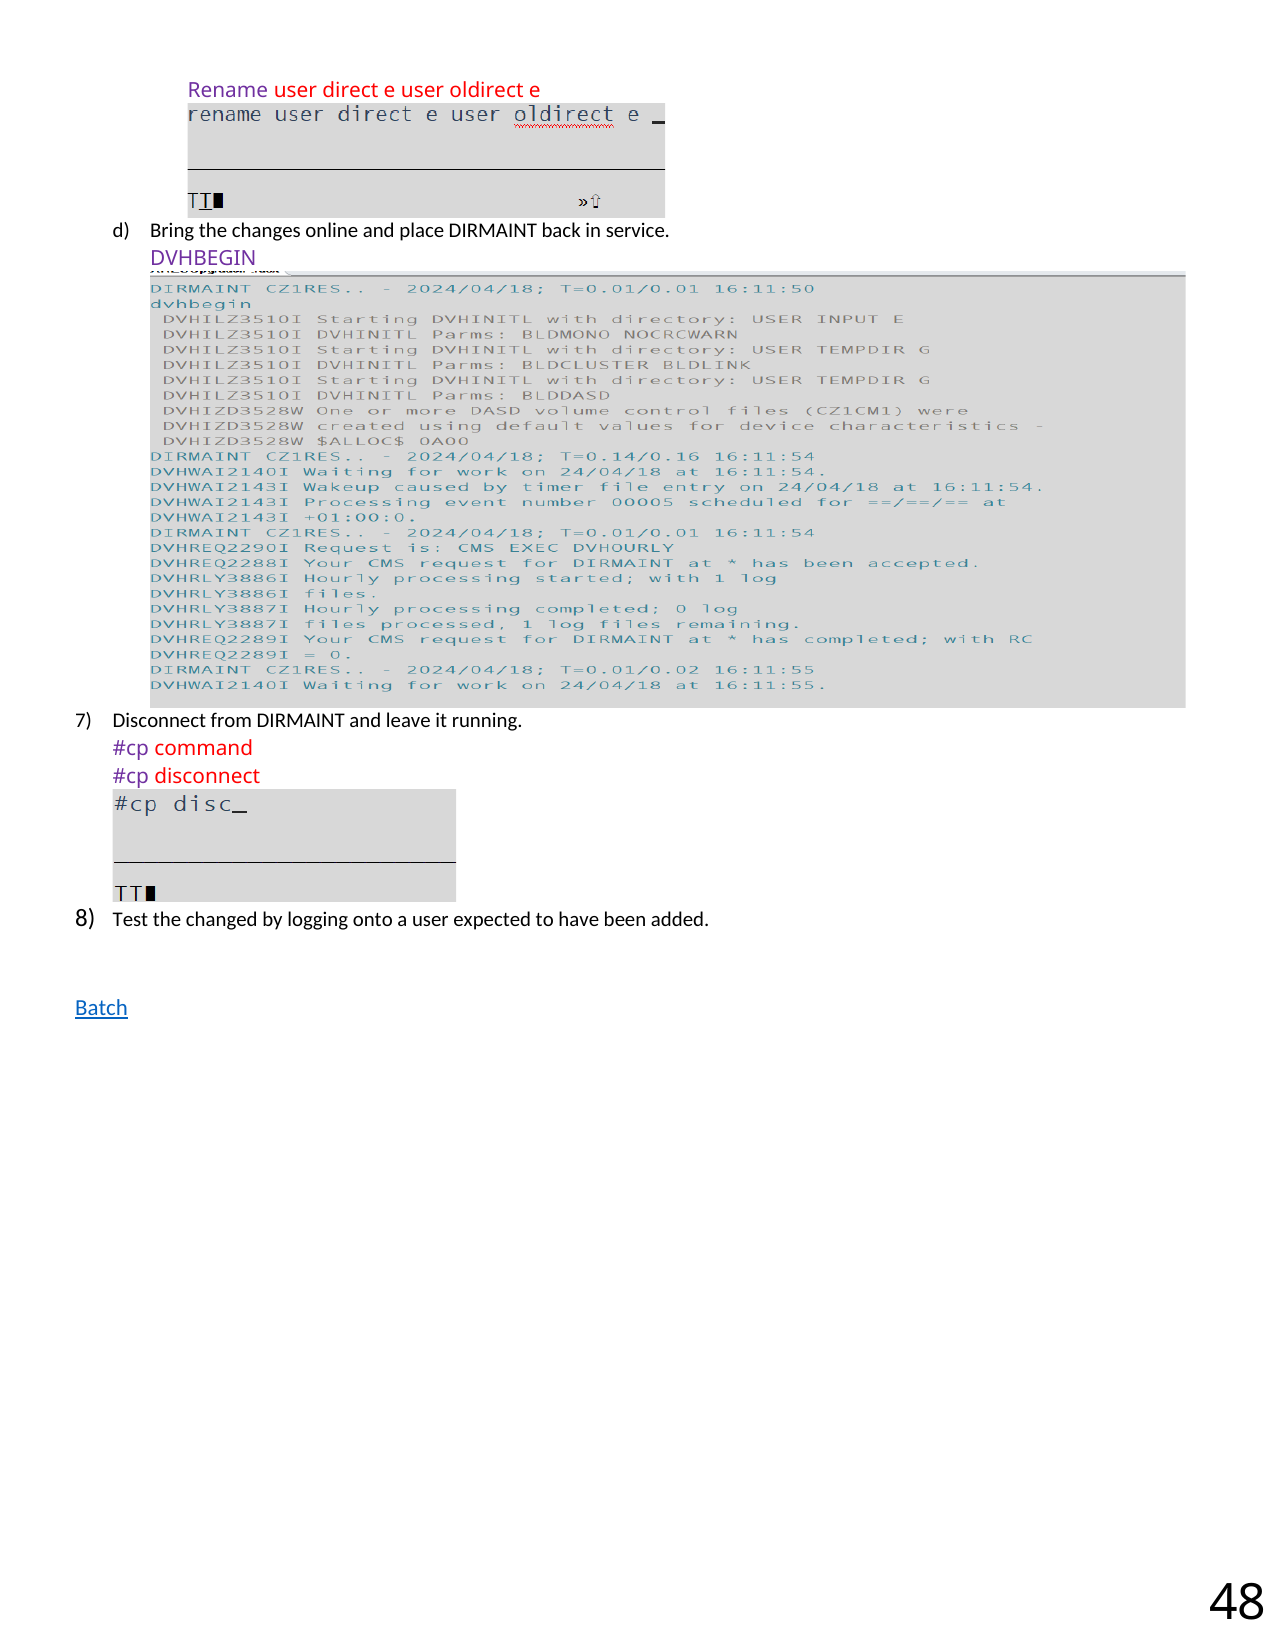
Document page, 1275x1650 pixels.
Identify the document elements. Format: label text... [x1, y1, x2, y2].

list Test the changed by logging onto a user expected to have been added. [75, 902, 1200, 932]
picture [112, 789, 457, 902]
text Batch [75, 993, 1200, 1021]
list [150, 75, 1200, 217]
picture [187, 103, 666, 218]
picture [150, 271, 1186, 708]
list Disconnect from DIRMAINT and leave it running. #cp command #cp disconnect [75, 707, 1200, 902]
